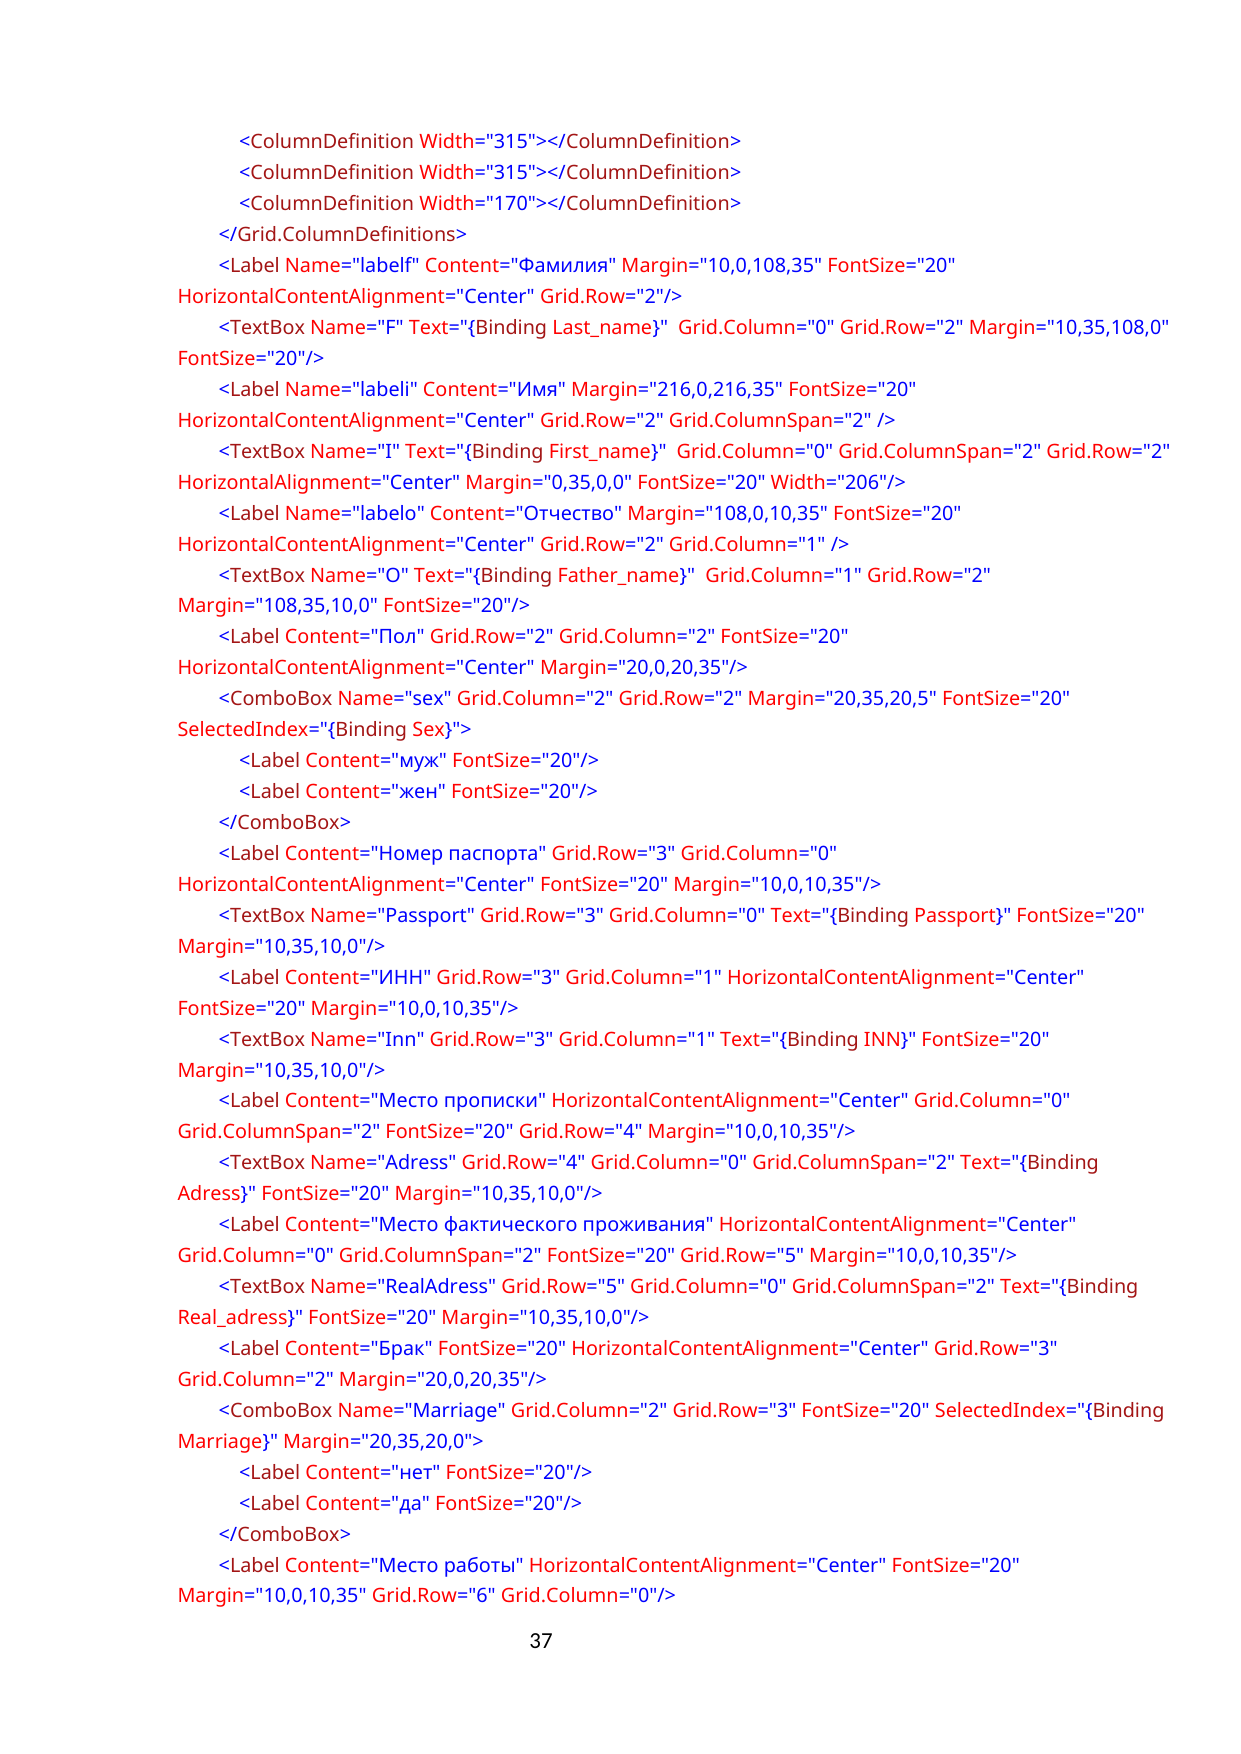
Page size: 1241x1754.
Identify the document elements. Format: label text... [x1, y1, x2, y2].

text <TextBox Name="Adress" Grid.Row="4" Grid.Column="0" Grid.ColumnSpan="2" Text="{Binding Adress}" FontSize="20" Margin="10,35,10,0"/> [177, 1149, 1181, 1207]
text <TextBox Name="Inn" Grid.Row="3" Grid.Column="1" Text="{Binding INN}" FontSize="20" Margin="10,35,10,0"/> [177, 1025, 1181, 1083]
text <Label Name="labelo" Content="Отчество" Margin="108,0,10,35" FontSize="20" HorizontalContentAlignment="Center" Grid.Row="2" Grid.Column="1" /> [177, 499, 1181, 557]
text </ComboBox> [177, 808, 1181, 835]
text <Label Content="Пол" Grid.Row="2" Grid.Column="2" FontSize="20" HorizontalContentAlignment="Center" Margin="20,0,20,35"/> [177, 623, 1181, 681]
text <Label Content="Брак" FontSize="20" HorizontalContentAlignment="Center" Grid.Row="3" Grid.Column="2" Margin="20,0,20,35"/> [177, 1334, 1181, 1392]
text <TextBox Name="O" Text="{Binding Father_name}" Grid.Column="1" Grid.Row="2" Margin="108,35,10,0" FontSize="20"/> [177, 561, 1181, 619]
text <Label Content="ИНН" Grid.Row="3" Grid.Column="1" HorizontalContentAlignment="Center" FontSize="20" Margin="10,0,10,35"/> [177, 963, 1181, 1021]
text <TextBox Name="F" Text="{Binding Last_name}" Grid.Column="0" Grid.Row="2" Margin="10,35,108,0" FontSize="20"/> [177, 313, 1181, 371]
text <Label Name="labeli" Content="Имя" Margin="216,0,216,35" FontSize="20" HorizontalContentAlignment="Center" Grid.Row="2" Grid.ColumnSpan="2" /> [177, 375, 1181, 433]
text <Label Content="Место работы" HorizontalContentAlignment="Center" FontSize="20" Margin="10,0,10,35" Grid.Row="6" Grid.Column="0"/> [177, 1551, 1181, 1609]
text <TextBox Name="RealAdress" Grid.Row="5" Grid.Column="0" Grid.ColumnSpan="2" Text="{Binding Real_adress}" FontSize="20" Margin="10,35,10,0"/> [177, 1272, 1181, 1330]
text <ComboBox Name="sex" Grid.Column="2" Grid.Row="2" Margin="20,35,20,5" FontSize="20" SelectedIndex="{Binding Sex}"> [177, 684, 1181, 742]
text <ColumnDefinition Width="315"></ColumnDefinition> [177, 159, 1181, 186]
text <ComboBox Name="Marriage" Grid.Column="2" Grid.Row="3" FontSize="20" SelectedIndex="{Binding Marriage}" Margin="20,35,20,0"> [177, 1396, 1181, 1454]
text <Label Content="нет" FontSize="20"/> [177, 1458, 1181, 1485]
text <Label Content="жен" FontSize="20"/> [177, 777, 1181, 804]
text <TextBox Name="I" Text="{Binding First_name}" Grid.Column="0" Grid.ColumnSpan="2" Grid.Row="2" HorizontalAlignment="Center" Margin="0,35,0,0" FontSize="20" Width="206"/> [177, 437, 1181, 495]
text </Grid.ColumnDefinitions> [177, 221, 1181, 247]
text <Label Content="да" FontSize="20"/> [177, 1489, 1181, 1516]
text <ColumnDefinition Width="170"></ColumnDefinition> [177, 189, 1181, 217]
text <Label Name="labelf" Content="Фамилия" Margin="10,0,108,35" FontSize="20" HorizontalContentAlignment="Center" Grid.Row="2"/> [177, 251, 1181, 309]
text <Label Content="Место фактического проживания" HorizontalContentAlignment="Center" Grid.Column="0" Grid.ColumnSpan="2" FontSize="20" Grid.Row="5" Margin="10,0,10,35"/> [177, 1211, 1181, 1268]
text <Label Content="Номер паспорта" Grid.Row="3" Grid.Column="0" HorizontalContentAlignment="Center" FontSize="20" Margin="10,0,10,35"/> [177, 839, 1181, 897]
text <Label Content="муж" FontSize="20"/> [177, 746, 1181, 773]
text </ComboBox> [177, 1520, 1181, 1547]
text <ColumnDefinition Width="315"></ColumnDefinition> [177, 128, 1181, 155]
text <TextBox Name="Passport" Grid.Row="3" Grid.Column="0" Text="{Binding Passport}" FontSize="20" Margin="10,35,10,0"/> [177, 901, 1181, 959]
text <Label Content="Место прописки" HorizontalContentAlignment="Center" Grid.Column="0" Grid.ColumnSpan="2" FontSize="20" Grid.Row="4" Margin="10,0,10,35"/> [177, 1087, 1181, 1145]
